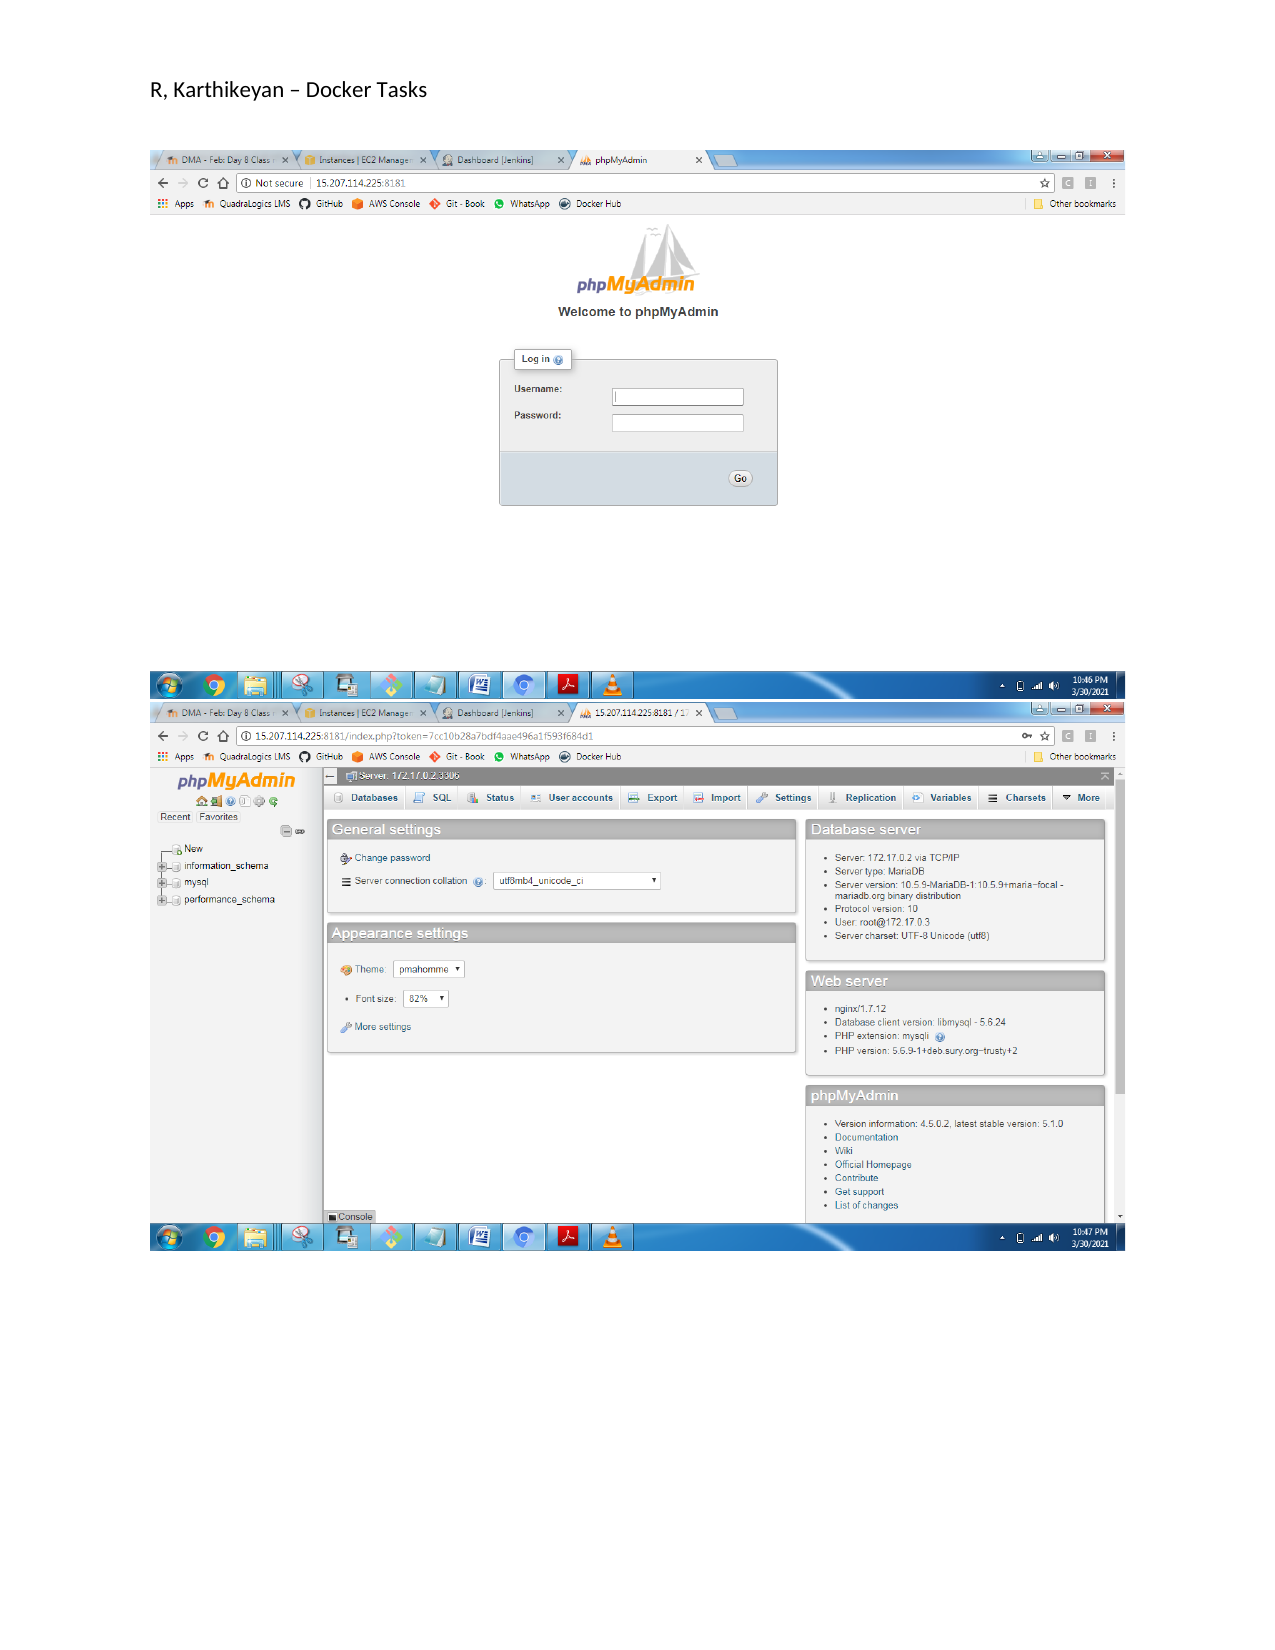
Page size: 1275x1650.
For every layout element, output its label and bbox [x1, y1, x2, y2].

picture [150, 150, 1125, 699]
picture [150, 702, 1125, 1251]
